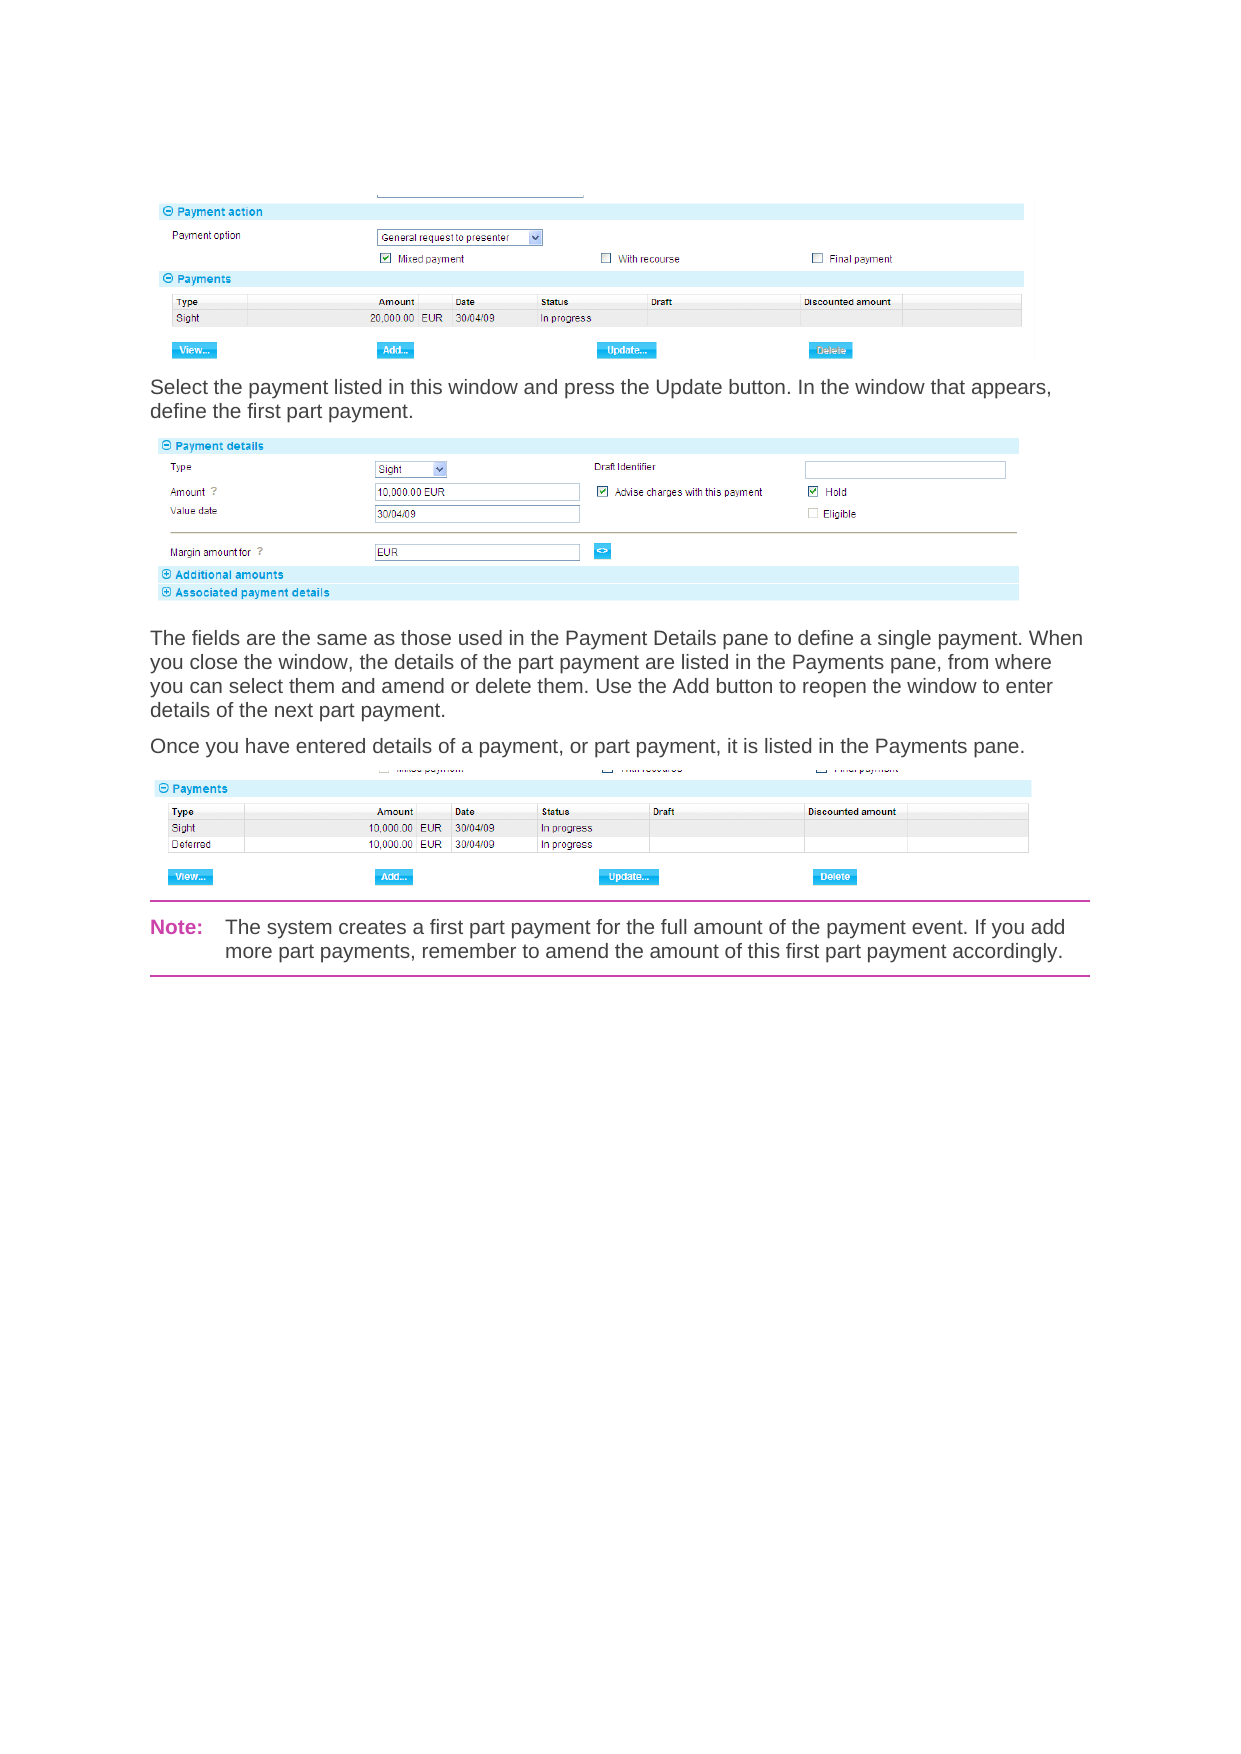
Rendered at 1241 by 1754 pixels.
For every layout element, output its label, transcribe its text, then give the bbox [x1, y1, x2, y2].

picture [150, 435, 1035, 614]
text Once you have entered details of a payment, or part payment, it is listed in the Payments pane. [150, 734, 1090, 758]
text Select the payment listed in this window and press the Update button. In the window that appears, define the first part payment. [150, 375, 1090, 423]
text The fields are the same as those used in the Payment Details pane to define a single payment. When you close the window, the details of the part payment are listed in the Payments pane, from where you can select them and amend or delete them. Use the Add button to reopen the window to enter details of the next part payment. [150, 626, 1090, 722]
text The system creates a first part payment for the full amount of the payment event. If you add more part payments, remember to amend the amount of this first part payment accordingly. [150, 902, 1090, 975]
picture [150, 770, 1036, 888]
picture [150, 195, 1035, 363]
